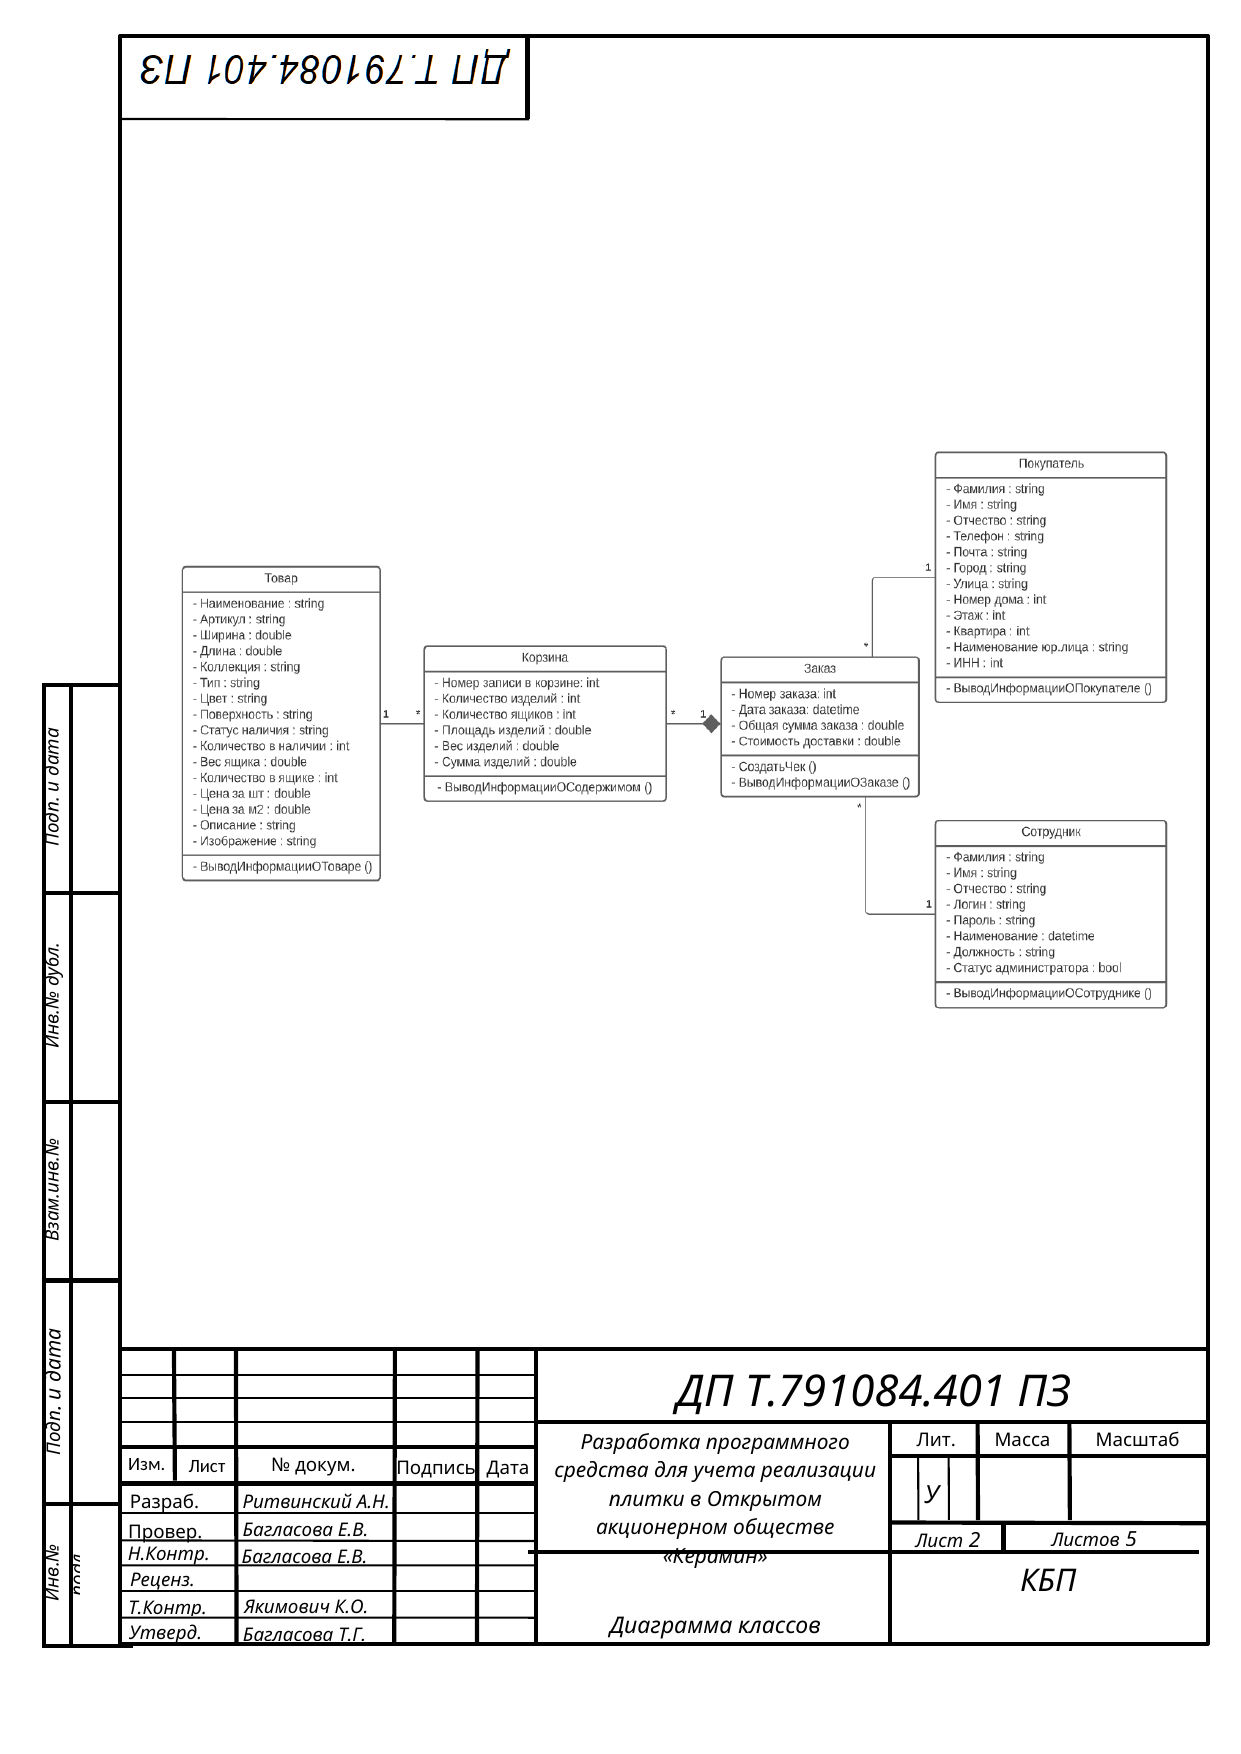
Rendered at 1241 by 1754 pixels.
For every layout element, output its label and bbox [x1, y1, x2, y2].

picture [177, 448, 1170, 1011]
picture [139, 47, 515, 86]
